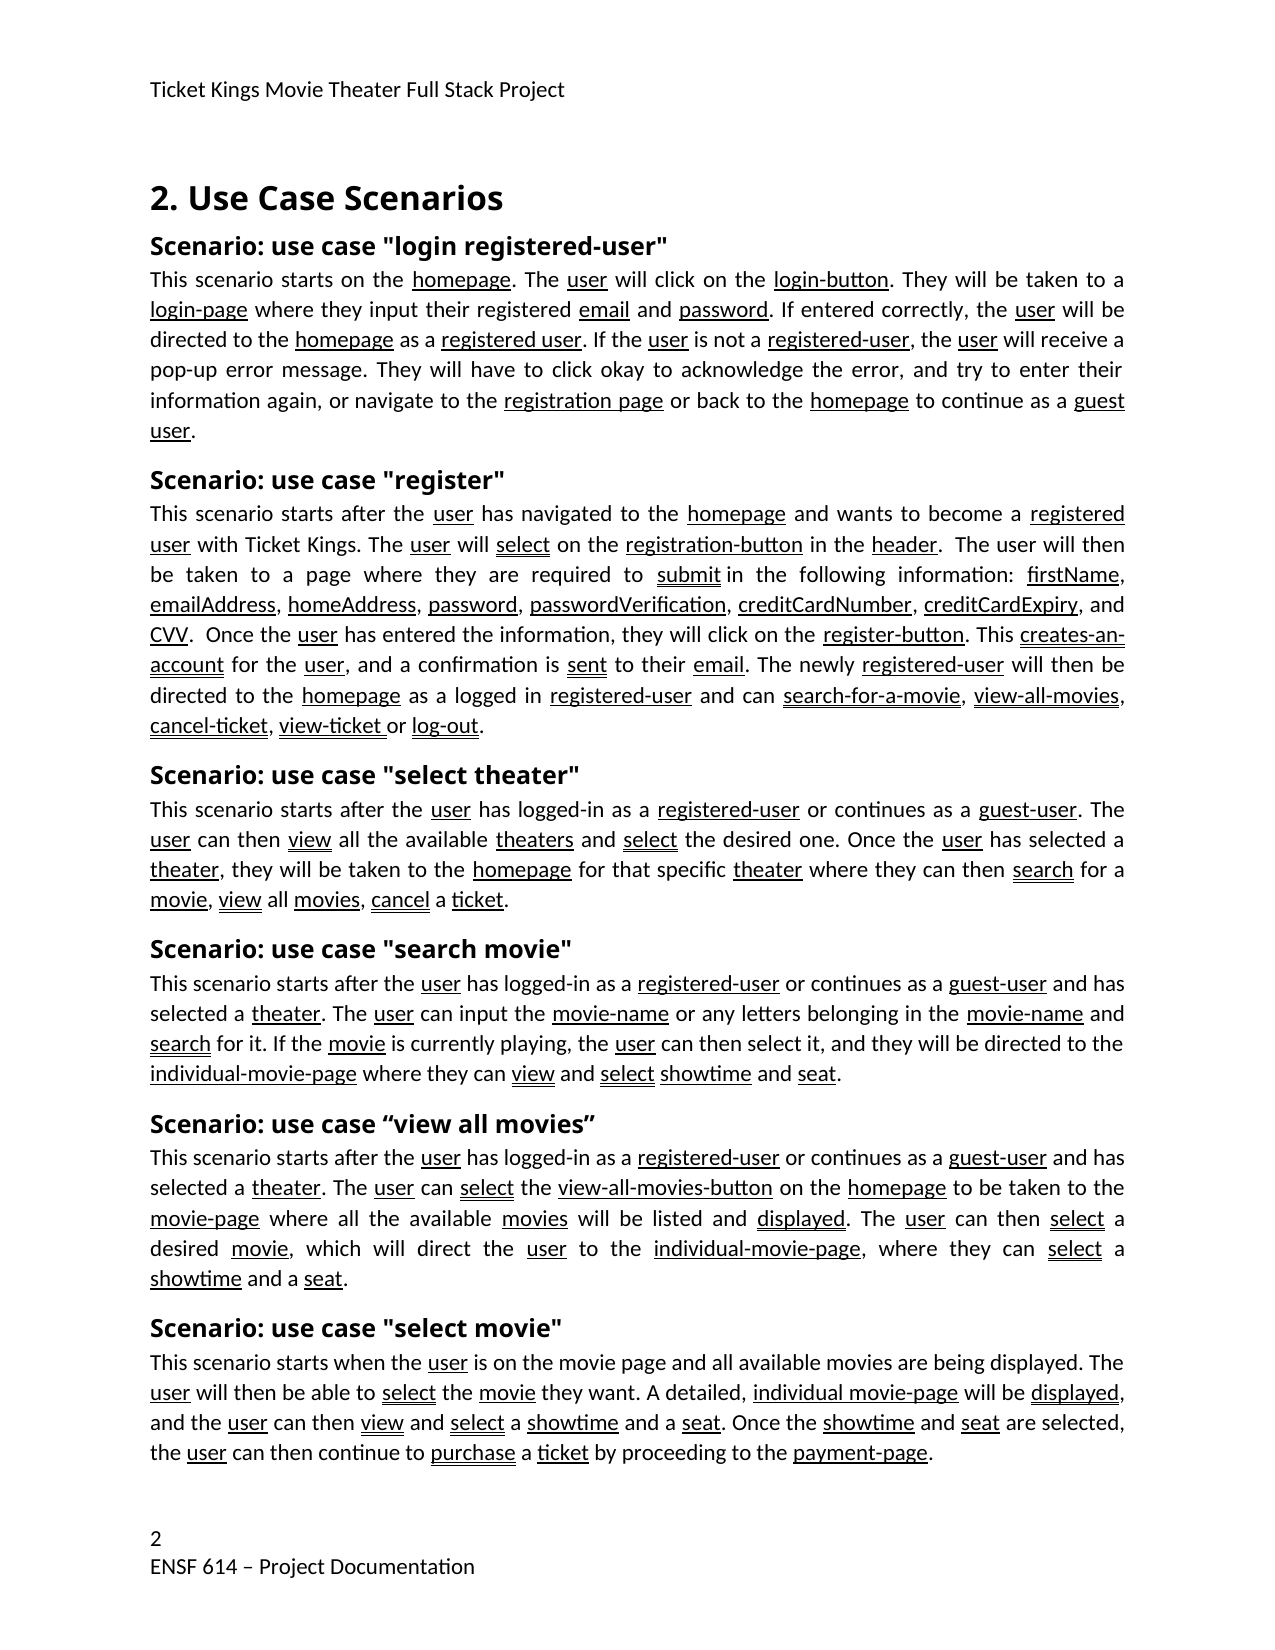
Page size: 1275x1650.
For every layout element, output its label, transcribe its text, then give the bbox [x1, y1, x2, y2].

subtitle Scenario: use case "register" [150, 463, 1125, 497]
subtitle Scenario: use case "search movie" [150, 932, 1125, 966]
subtitle Scenario: use case "select movie" [150, 1311, 1125, 1345]
subtitle Scenario: use case "login registered-user" [150, 228, 1125, 262]
subtitle Scenario: use case “view all movies” [150, 1106, 1125, 1141]
text This scenario starts after the user has logged-in as a registered-user or continues as a guest-user and has selected a theater. The user can input the movie-name or any letters belonging in the movie-name and search for it. If the movie is currently playing, the user can then select it, and they will be directed to the individual-movie-page where they can view and select showtime and seat. [150, 969, 1125, 1088]
subtitle Scenario: use case "select theater" [150, 758, 1125, 792]
text This scenario starts after the user has navigated to the homepage and wants to become a registered user with Ticket Kings. The user will select on the registration-button in the header. The user will then be taken to a page where they are required to submit in the following information: firstName, emailAddress, homeAddress, password, passwordVerification, creditCardNumber, creditCardExpiry, and CVV. Once the user has entered the information, they will click on the register-button. This creates-an-account for the user, and a confirmation is sent to their email. The newly registered-user will then be directed to the homepage as a logged in registered-user and can search-for-a-movie, view-all-movies, cancel-ticket, view-ticket or log-out. [150, 499, 1125, 739]
text This scenario starts after the user has logged-in as a registered-user or continues as a guest-user and has selected a theater. The user can select the view-all-movies-button on the homepage to be taken to the movie-page where all the available movies will be listed and displayed. The user can then select a desired movie, which will direct the user to the individual-movie-page, where they can select a showtime and a seat. [150, 1143, 1125, 1292]
text This scenario starts on the homepage. The user will click on the login-button. They will be taken to a login-page where they input their registered email and password. If entered correctly, the user will be directed to the homepage as a registered user. If the user is not a registered-user, the user will receive a pop-up error message. They will have to click okay to acknowledge the error, and try to enter their information again, or navigate to the registration page or back to the homepage to continue as a guest user. [150, 265, 1125, 444]
subtitle Use Case Scenarios [150, 175, 1125, 220]
text This scenario starts when the user is on the movie page and all available movies are being displayed. The user will then be able to select the movie they want. A detailed, individual movie-page will be displayed, and the user can then view and select a showtime and a seat. Once the showtime and seat are selected, the user can then continue to purchase a ticket by proceeding to the payment-page. [150, 1348, 1125, 1466]
text This scenario starts after the user has logged-in as a registered-user or continues as a guest-user. The user can then view all the available theaters and select the desired one. Once the user has selected a theater, they will be taken to the homepage for that specific theater where they can then search for a movie, view all movies, cancel a ticket. [150, 795, 1125, 913]
